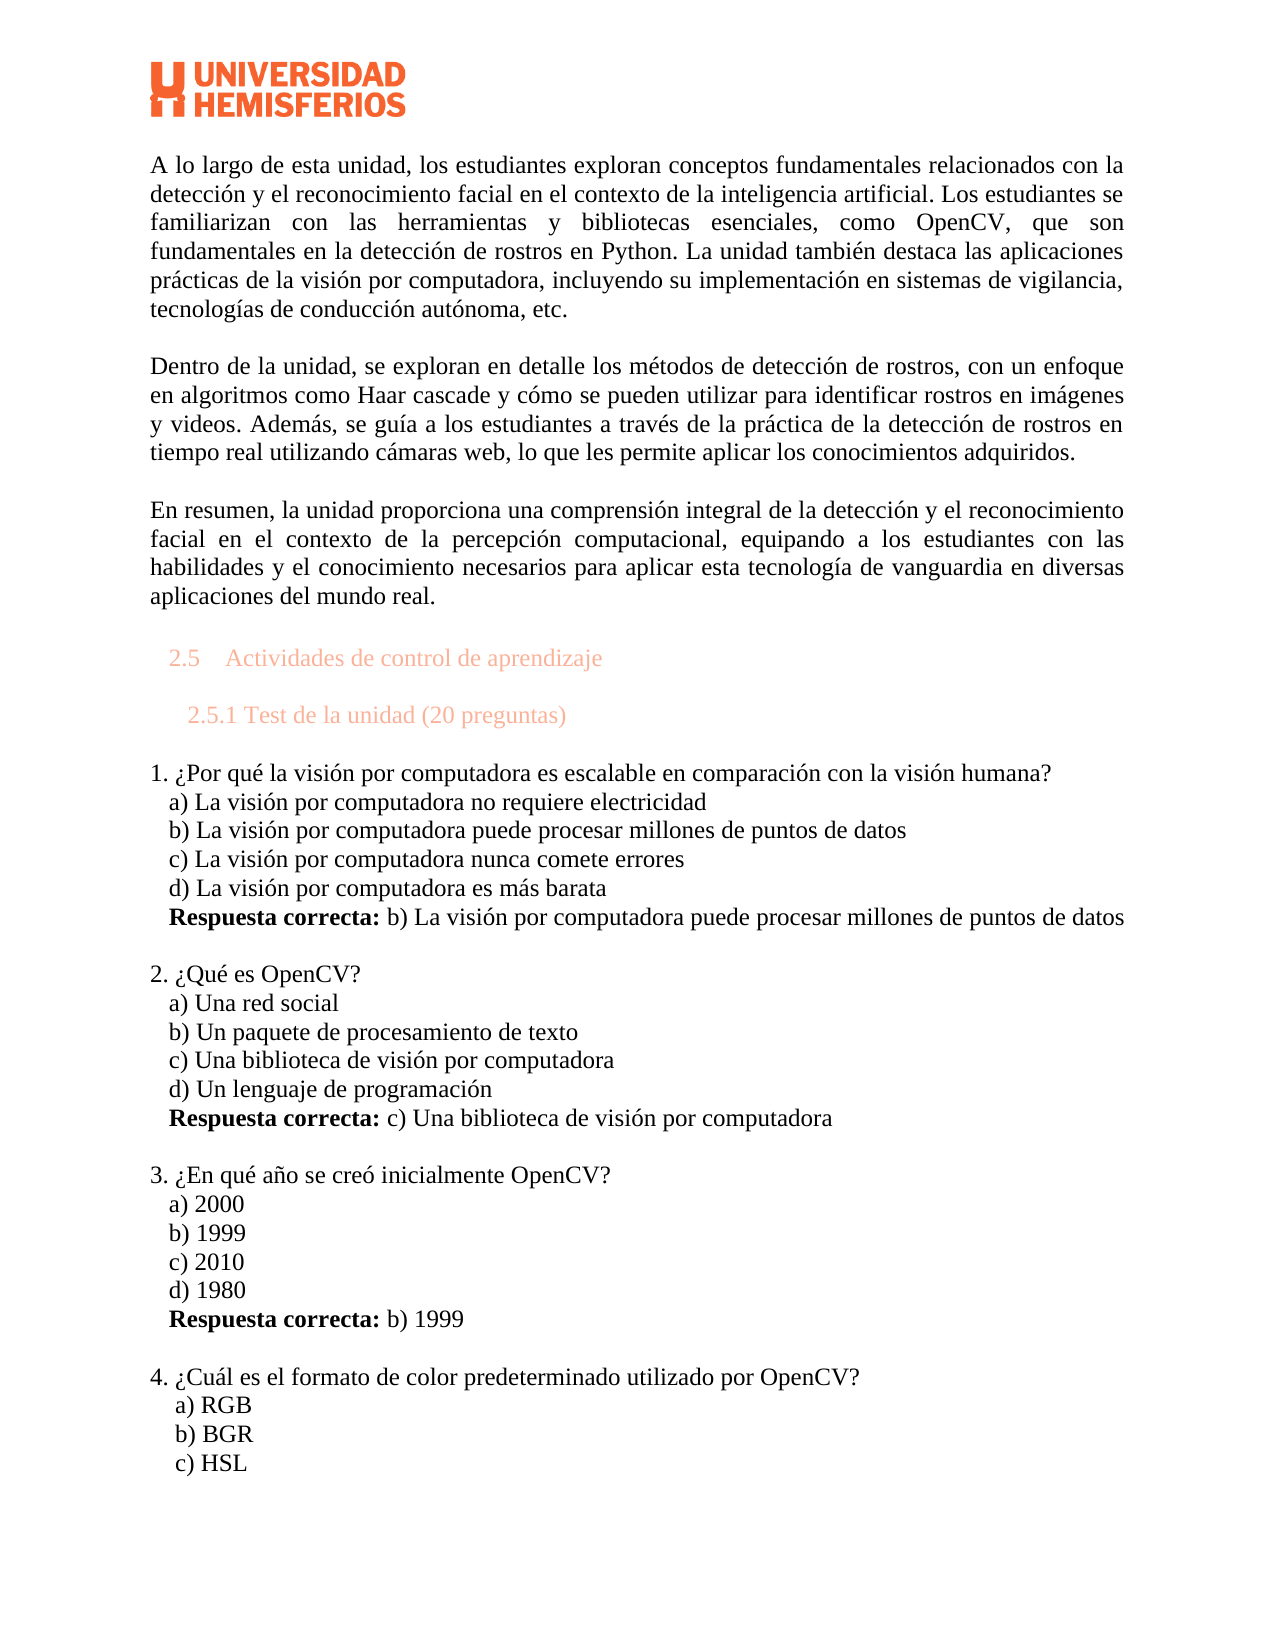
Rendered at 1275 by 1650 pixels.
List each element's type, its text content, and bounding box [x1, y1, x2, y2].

text a) 2000 [150, 1189, 1125, 1218]
text d) 1980 [150, 1275, 1125, 1304]
text b) La visión por computadora puede procesar millones de puntos de datos [150, 815, 1125, 844]
text d) Un lenguaje de programación [150, 1074, 1125, 1103]
text 2. ¿Qué es OpenCV? [150, 959, 1125, 988]
text Respuesta correcta: b) 1999 [150, 1304, 1125, 1333]
text En resumen, la unidad proporciona una comprensión integral de la detección y el reconocimiento facial en el contexto de la percepción computacional, equipando a los estudiantes con las habilidades y el conocimiento necesarios para aplicar esta tecnología de vanguardia en diversas aplicaciones del mundo real. [150, 495, 1125, 610]
text Respuesta correcta: c) Una biblioteca de visión por computadora [150, 1103, 1125, 1132]
text c) HSL [150, 1448, 1125, 1477]
text 1. ¿Por qué la visión por computadora es escalable en comparación con la visión humana? [150, 758, 1125, 787]
text a) RGB [150, 1390, 1125, 1419]
text b) 1999 [150, 1218, 1125, 1247]
subtitle 2.5.1 Test de la unidad (20 preguntas) [187, 700, 1125, 729]
text 3. ¿En qué año se creó inicialmente OpenCV? [150, 1160, 1125, 1189]
text a) Una red social [150, 988, 1125, 1017]
text c) Una biblioteca de visión por computadora [150, 1045, 1125, 1074]
picture [142, 58, 416, 117]
subtitle Actividades de control de aprendizaje [169, 643, 1125, 672]
text 4. ¿Cuál es el formato de color predeterminado utilizado por OpenCV? [150, 1362, 1125, 1390]
text d) La visión por computadora es más barata [150, 873, 1125, 902]
text Dentro de la unidad, se exploran en detalle los métodos de detección de rostros, con un enfoque en algoritmos como Haar cascade y cómo se pueden utilizar para identificar rostros en imágenes y videos. Además, se guía a los estudiantes a través de la práctica de la detección de rostros en tiempo real utilizando cámaras web, lo que les permite aplicar los conocimientos adquiridos. [150, 351, 1125, 466]
text Respuesta correcta: b) La visión por computadora puede procesar millones de puntos de datos [150, 902, 1125, 930]
text c) 2010 [150, 1247, 1125, 1275]
text b) Un paquete de procesamiento de texto [150, 1017, 1125, 1045]
text A lo largo de esta unidad, los estudiantes exploran conceptos fundamentales relacionados con la detección y el reconocimiento facial en el contexto de la inteligencia artificial. Los estudiantes se familiarizan con las herramientas y bibliotecas esenciales, como OpenCV, que son fundamentales en la detección de rostros en Python. La unidad también destaca las aplicaciones prácticas de la visión por computadora, incluyendo su implementación en sistemas de vigilancia, tecnologías de conducción autónoma, etc. [150, 150, 1125, 322]
text c) La visión por computadora nunca comete errores [150, 844, 1125, 873]
text a) La visión por computadora no requiere electricidad [150, 787, 1125, 815]
text b) BGR [150, 1419, 1125, 1448]
